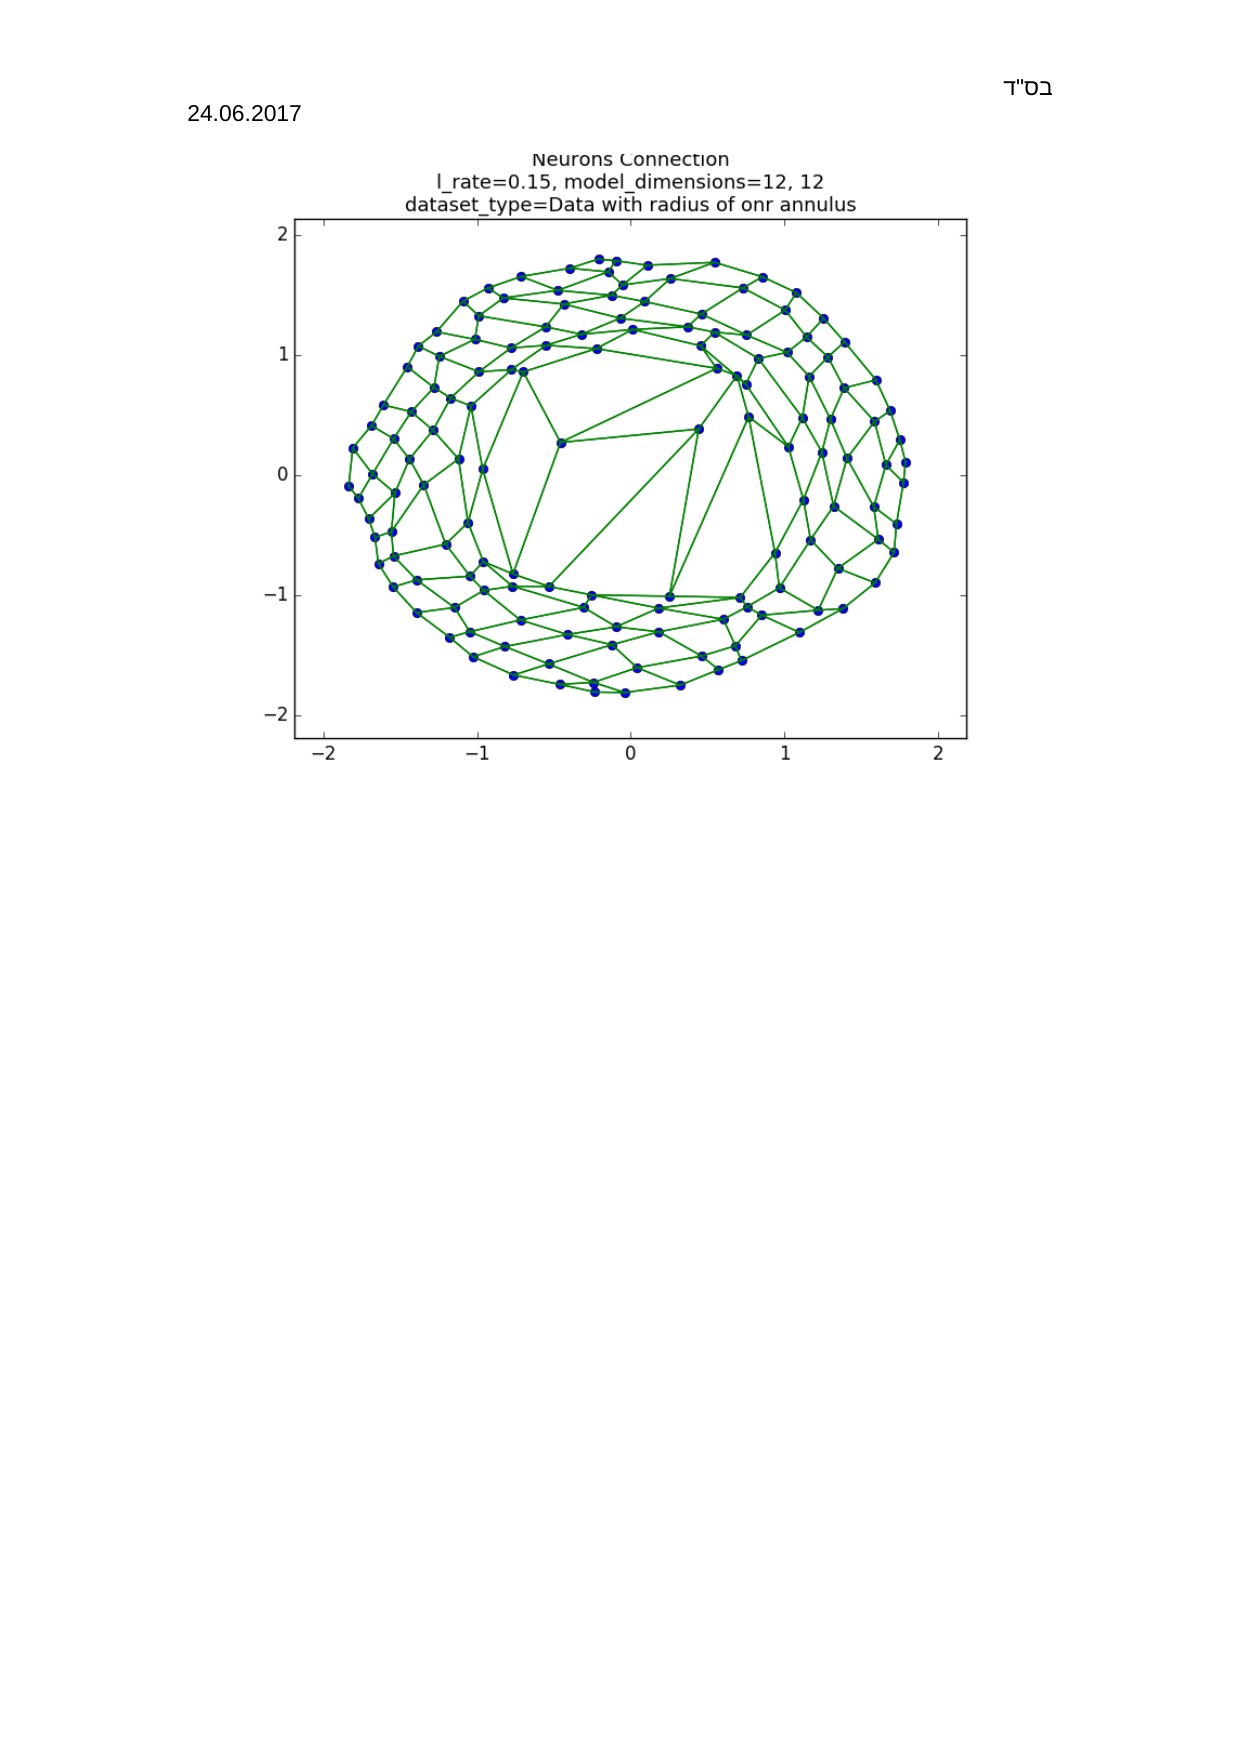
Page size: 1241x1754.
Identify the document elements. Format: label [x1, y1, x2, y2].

picture [186, 154, 1053, 803]
